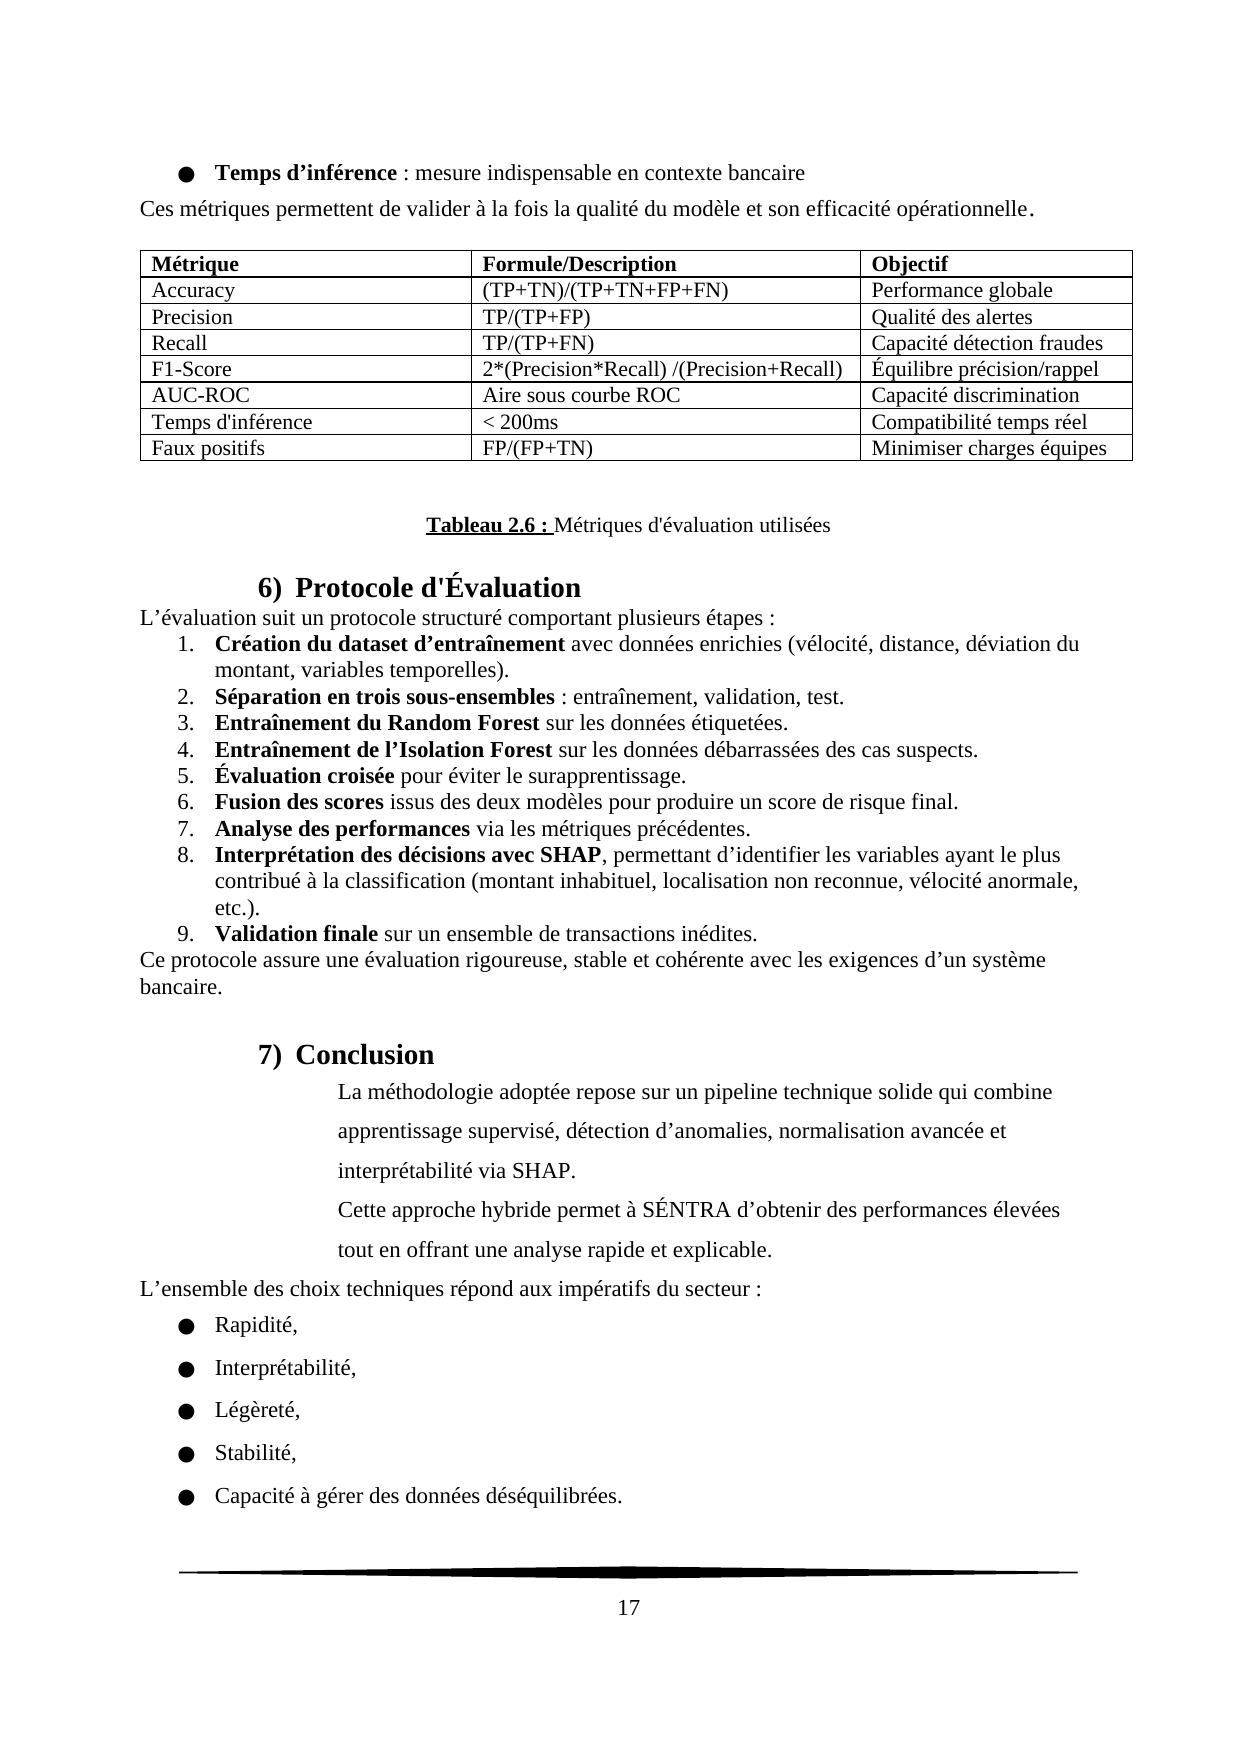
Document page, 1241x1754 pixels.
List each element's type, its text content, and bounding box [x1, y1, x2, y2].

text L’évaluation suit un protocole structuré comportant plusieurs étapes : [139, 604, 1117, 630]
table_cell Aire sous courbe ROC [472, 383, 860, 408]
list Séparation en trois sous-ensembles : entraînement, validation, test. [177, 683, 1117, 709]
table_header Formule/Description [472, 251, 860, 276]
table_cell Qualité des alertes [861, 304, 1132, 329]
list Interprétabilité, [177, 1344, 1117, 1387]
table_cell AUC-ROC [141, 383, 471, 408]
list Rapidité, [177, 1302, 1117, 1344]
table_cell Performance globale [861, 278, 1132, 303]
list Validation finale sur un ensemble de transactions inédites. [177, 920, 1117, 946]
table_header Objectif [861, 251, 1132, 276]
table_cell 2*(Precision*Recall) /(Precision+Recall) [472, 356, 860, 381]
list Capacité à gérer des données déséquilibrées. [177, 1472, 1117, 1515]
text L’ensemble des choix techniques répond aux impératifs du secteur : [139, 1275, 1117, 1302]
table_cell FP/(FP+TN) [472, 435, 860, 460]
table_cell Faux positifs [141, 435, 471, 460]
list Temps d’inférence : mesure indispensable en contexte bancaire [177, 150, 1117, 193]
list Entraînement du Random Forest sur les données étiquetées. [177, 709, 1117, 736]
table_cell F1-Score [141, 356, 471, 381]
list Analyse des performances via les métriques précédentes. [177, 815, 1117, 841]
subtitle Protocole d'Évaluation [258, 570, 1117, 604]
table_cell TP/(TP+FP) [472, 304, 860, 329]
table_cell < 200ms [472, 409, 860, 434]
table_cell TP/(TP+FN) [472, 330, 860, 355]
list Entraînement de l’Isolation Forest sur les données débarrassées des cas suspects. [177, 736, 1117, 762]
table_cell Temps d'inférence [141, 409, 471, 434]
list Évaluation croisée pour éviter le surapprentissage. [177, 762, 1117, 788]
list Création du dataset d’entraînement avec données enrichies (vélocité, distance, déviation du montant, variables temporelles). [177, 630, 1117, 683]
table_cell Équilibre précision/rappel [861, 356, 1132, 381]
table_header Métrique [141, 251, 471, 276]
table_cell Precision [141, 304, 471, 329]
list Interprétation des décisions avec SHAP, permettant d’identifier les variables ayant le plus contribué à la classification (montant inhabituel, localisation non reconnue, vélocité anormale, etc.). [177, 841, 1117, 920]
text Ce protocole assure une évaluation rigoureuse, stable et cohérente avec les exigences d’un système bancaire. [139, 946, 1117, 999]
table_cell Capacité détection fraudes [861, 330, 1132, 355]
subtitle Conclusion [258, 1037, 1117, 1070]
table_cell Minimiser charges équipes [861, 435, 1132, 460]
table_cell Recall [141, 330, 471, 355]
text Ces métriques permettent de valider à la fois la qualité du modèle et son efficacité opérationnelle. [139, 193, 1117, 221]
list Fusion des scores issus des deux modèles pour produire un score de risque final. [177, 788, 1117, 815]
table_cell (TP+TN)/(TP+TN+FP+FN) [472, 278, 860, 303]
text Tableau 2.6 : Métriques d'évaluation utilisées [139, 512, 1117, 537]
table_cell Capacité discrimination [861, 383, 1132, 408]
text La méthodologie adoptée repose sur un pipeline technique solide qui combine apprentissage supervisé, détection d’anomalies, normalisation avancée et interprétabilité via SHAP. Cette approche hybride permet à SÉNTRA d’obtenir des performances élevées tout en offrant une analyse rapide et explicable. [338, 1078, 1090, 1262]
list Légèreté, [177, 1387, 1117, 1430]
table_cell Accuracy [141, 278, 471, 303]
list Stabilité, [177, 1430, 1117, 1472]
table_cell Compatibilité temps réel [861, 409, 1132, 434]
